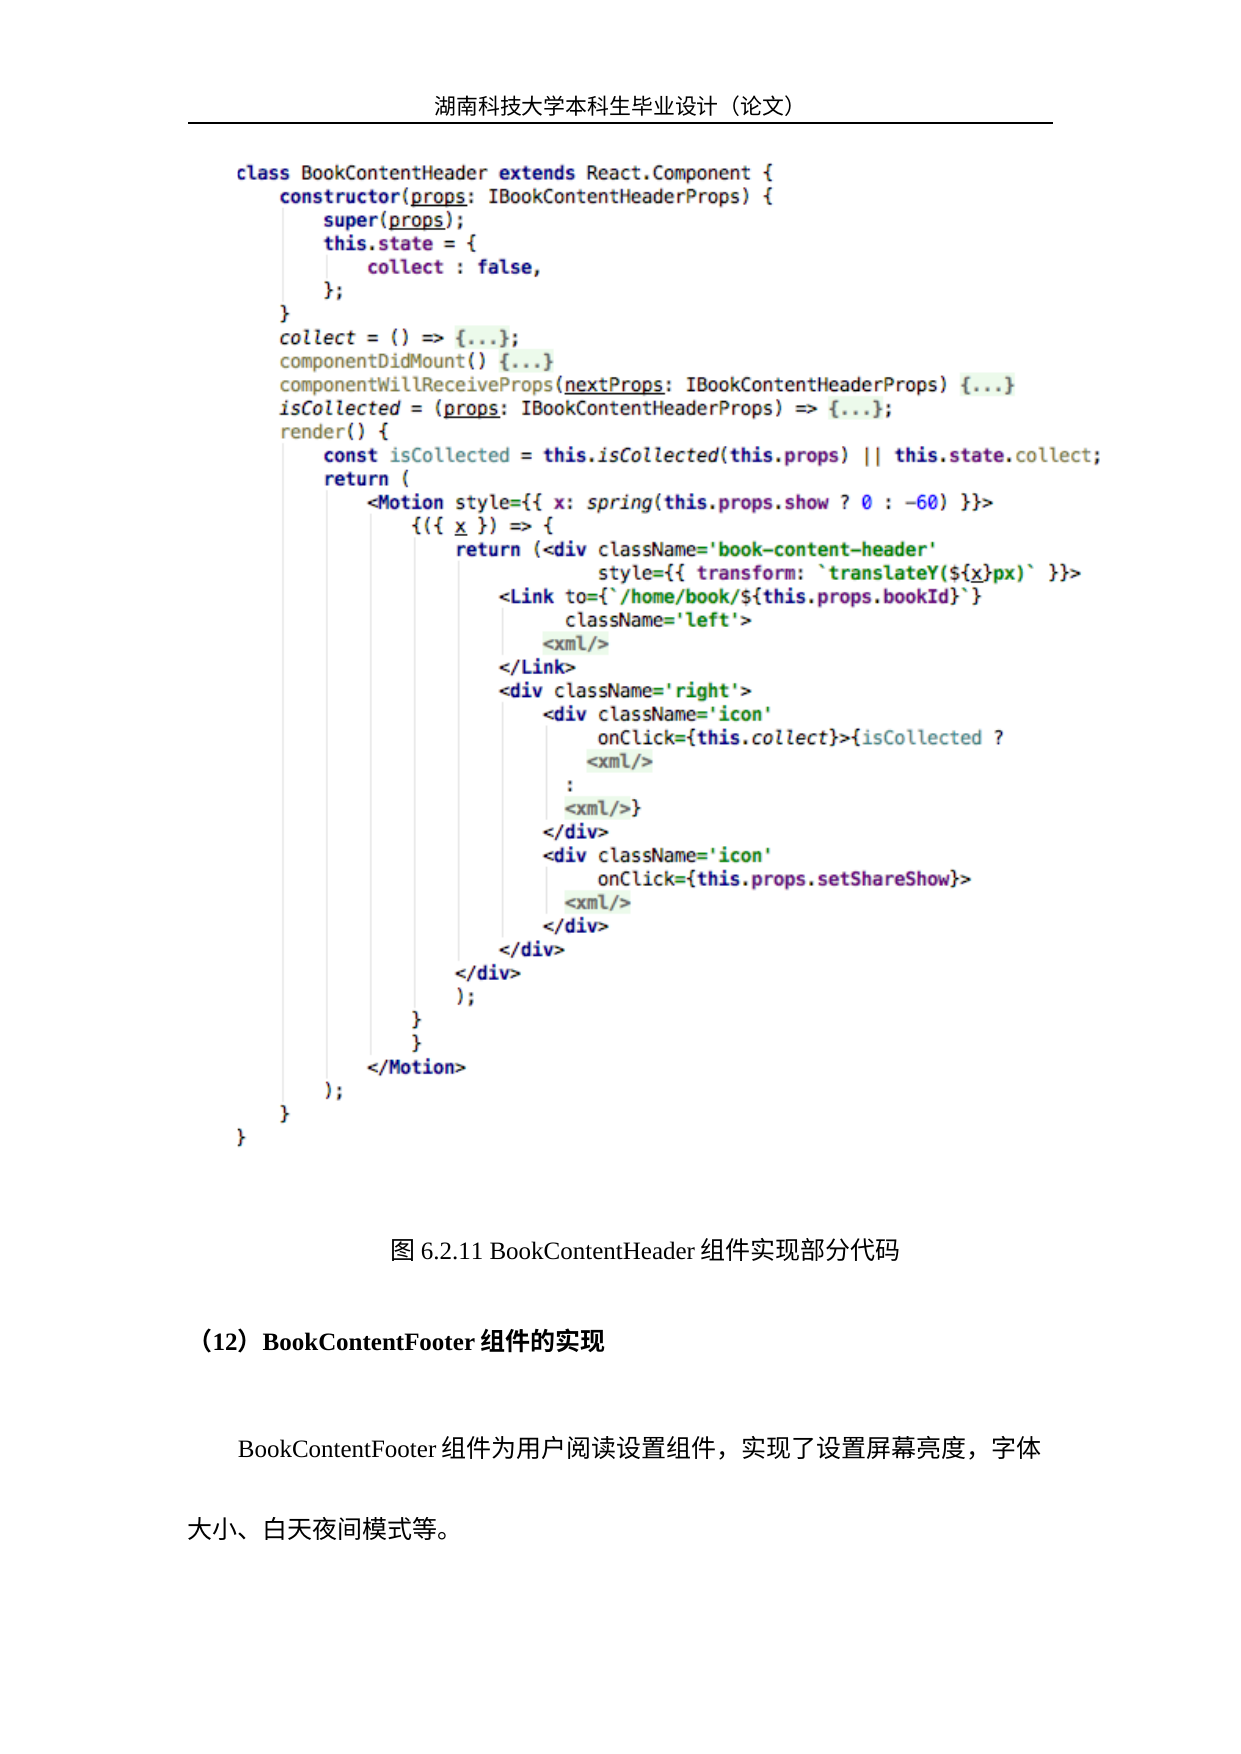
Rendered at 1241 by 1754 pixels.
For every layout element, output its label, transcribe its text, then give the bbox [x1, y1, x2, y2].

text （12）BookContentFooter组件的实现 [187, 1307, 1053, 1372]
picture [237, 162, 1103, 1151]
text 图6.2.11 BookContentHeader组件实现部分代码 [187, 1216, 1053, 1281]
text BookContentFooter组件为用户阅读设置组件，实现了设置屏幕亮度，字体大小、白天夜间模式等。 [187, 1414, 1053, 1561]
